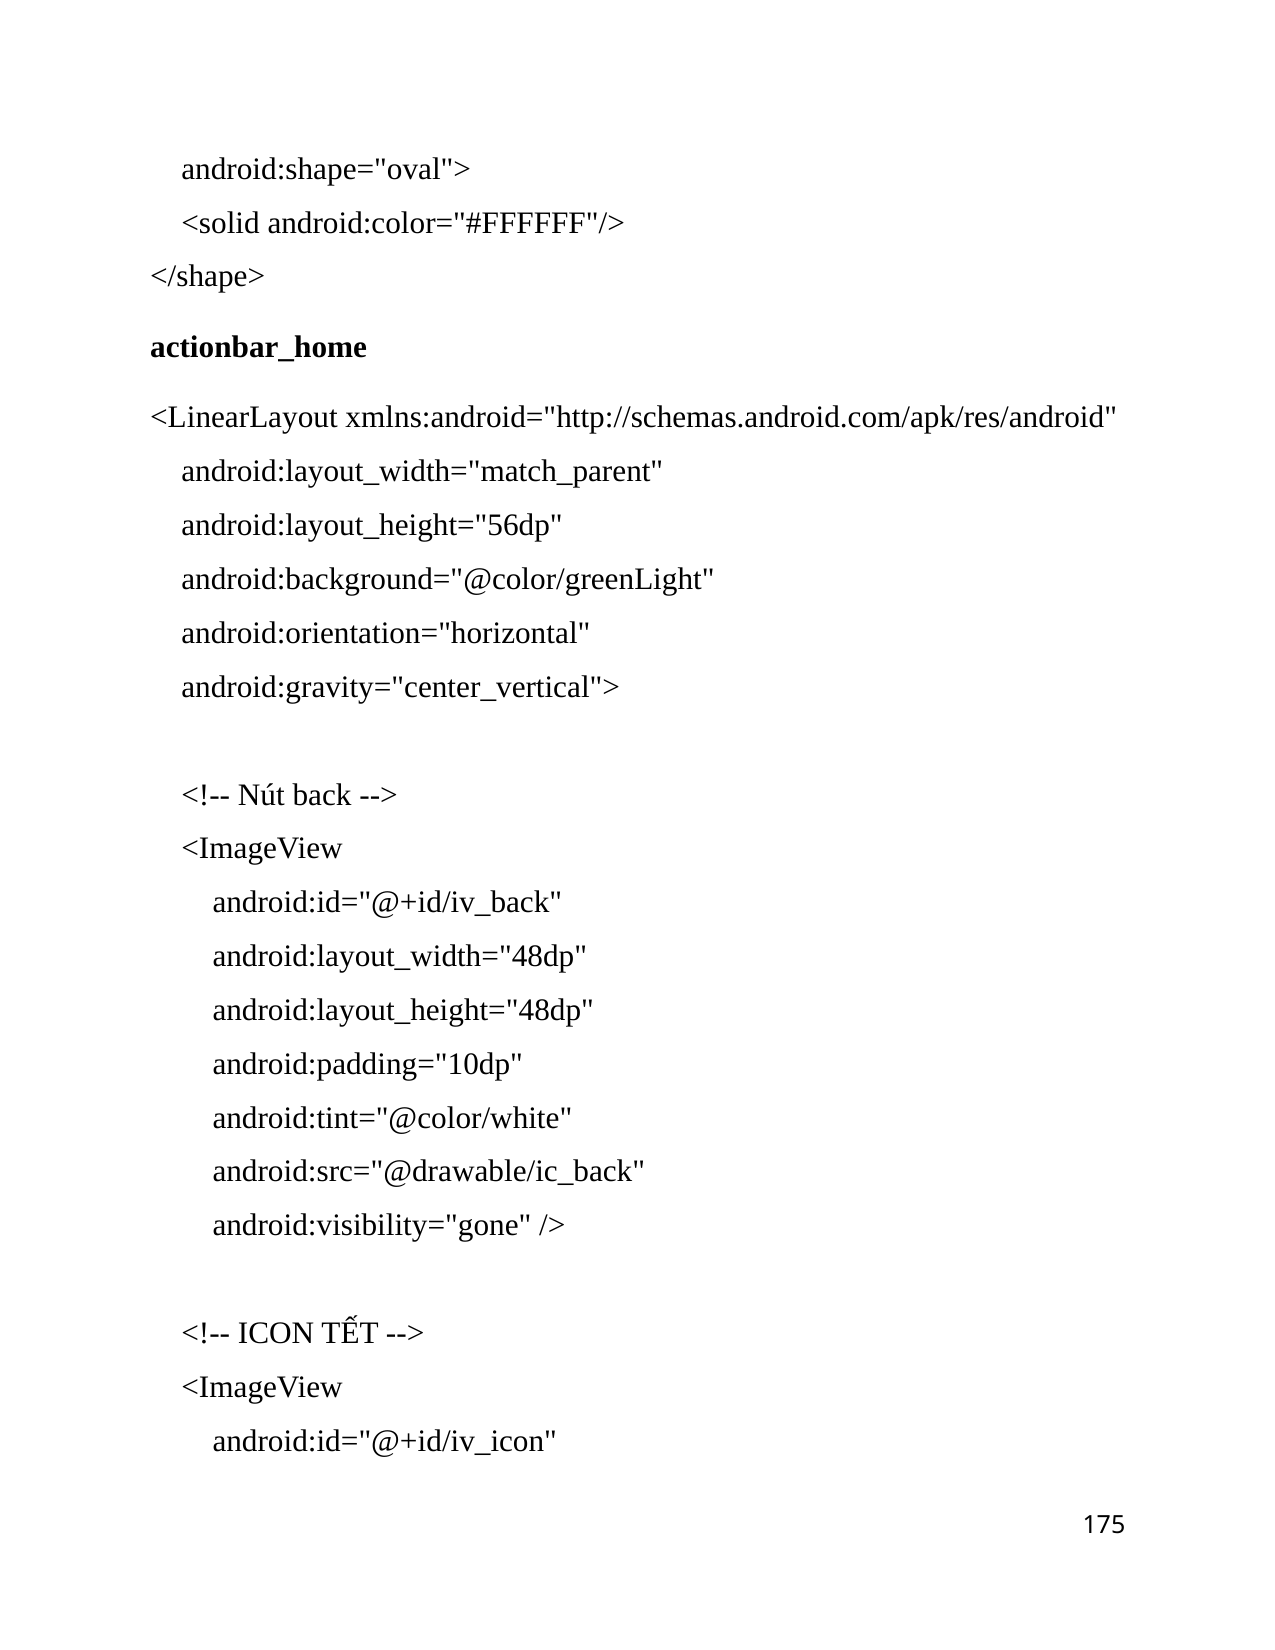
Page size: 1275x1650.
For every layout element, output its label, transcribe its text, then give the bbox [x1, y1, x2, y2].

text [150, 150, 1125, 294]
text actionbar_home [150, 328, 1125, 364]
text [150, 399, 1125, 1458]
